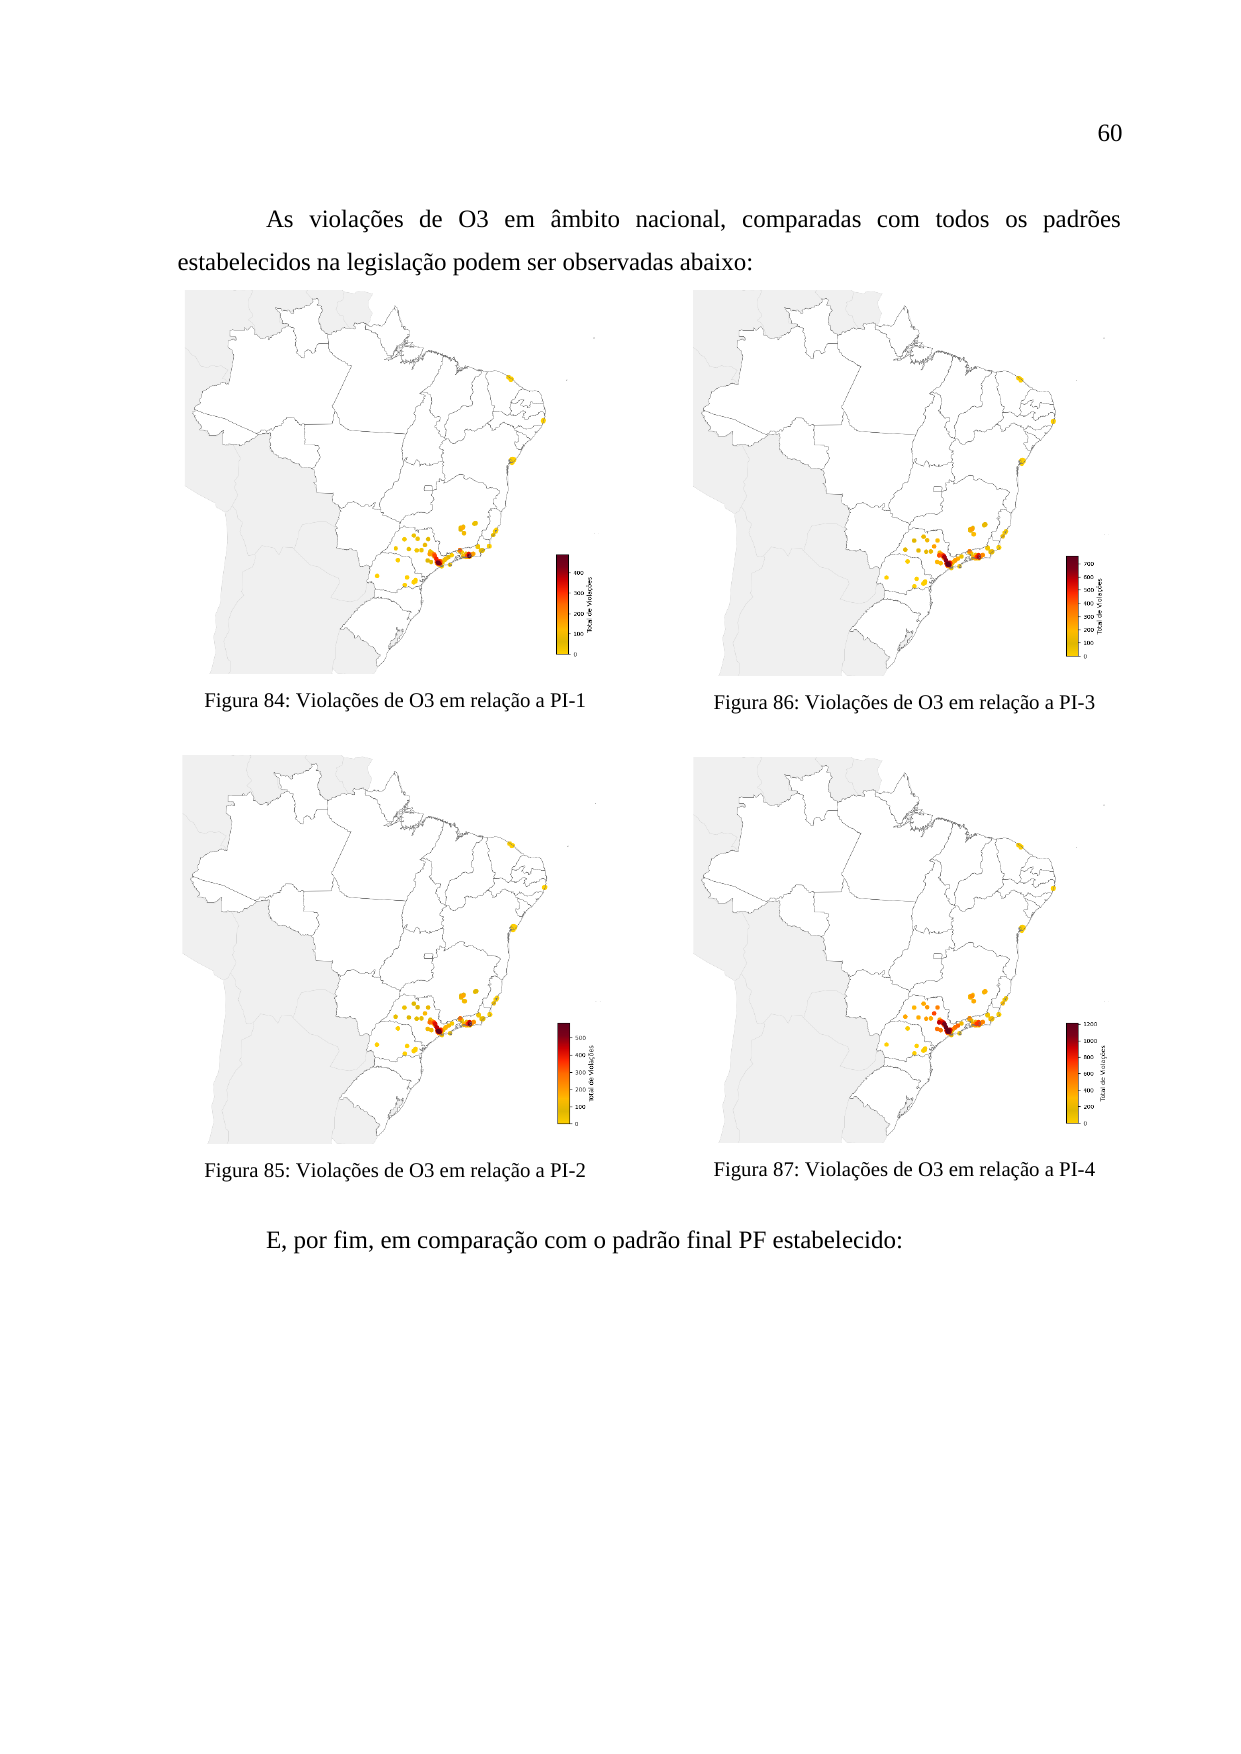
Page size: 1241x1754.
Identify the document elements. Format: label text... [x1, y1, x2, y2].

picture [182, 755, 608, 1144]
picture [184, 290, 605, 674]
picture [693, 757, 1116, 1143]
text E, por fim, em comparação com o padrão final PF estabelecido: [177, 1225, 1122, 1254]
text As violações de O3 em âmbito nacional, comparadas com todos os padrões estabelecidos na legislação podem ser observadas abaixo: [177, 204, 1122, 276]
picture [693, 290, 1116, 676]
